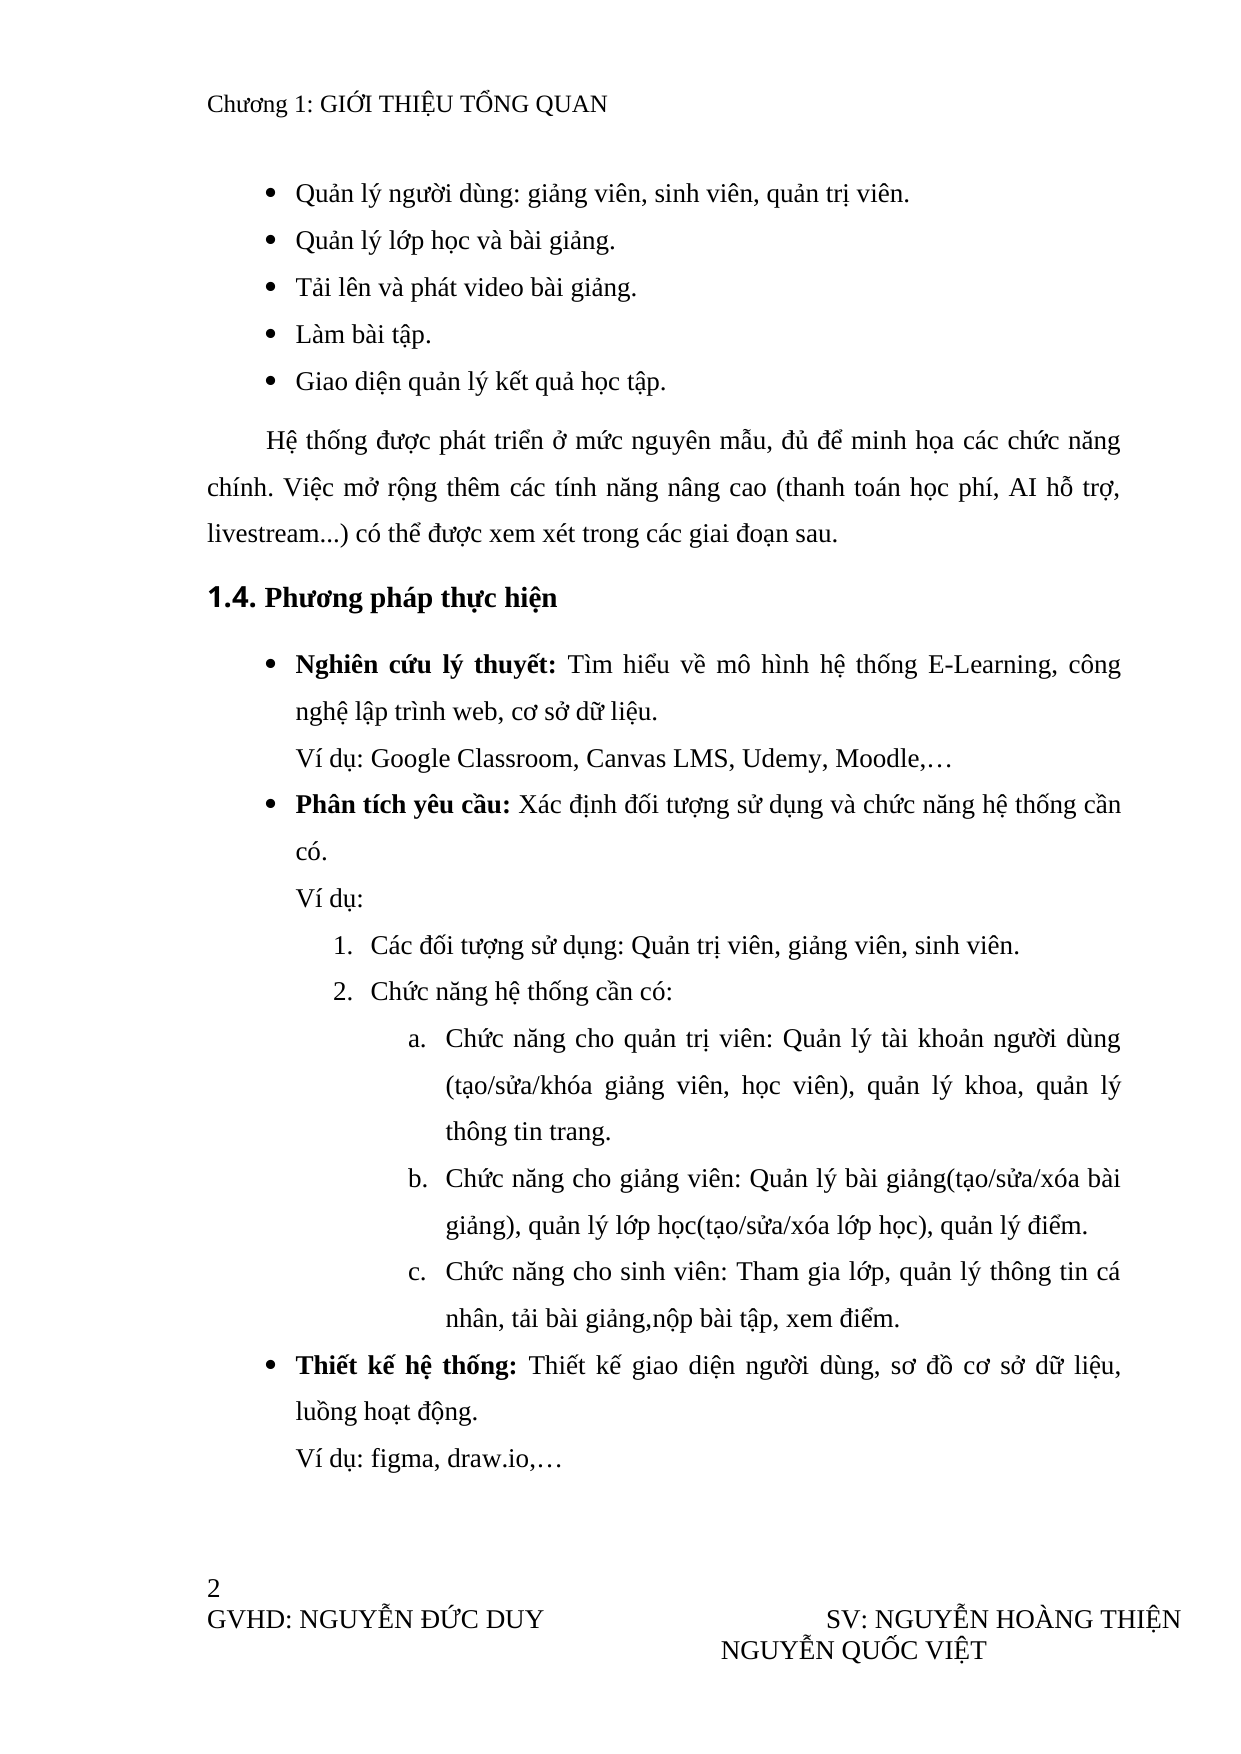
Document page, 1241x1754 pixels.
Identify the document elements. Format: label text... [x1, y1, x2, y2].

list Nghiên cứu lý thuyết: Tìm hiểu về mô hình hệ thống E-Learning, công nghệ lập trình web, cơ sở dữ liệu. [266, 648, 1122, 726]
list Các đối tượng sử dụng: Quản trị viên, giảng viên, sinh viên. [333, 929, 1122, 960]
list Phân tích yêu cầu: Xác định đối tượng sử dụng và chức năng hệ thống cần có. [266, 789, 1122, 867]
subtitle Phương pháp thực hiện [207, 577, 1122, 616]
list Chức năng cho giảng viên: Quản lý bài giảng(tạo/sửa/xóa bài giảng), quản lý lớp học(tạo/sửa/xóa lớp học), quản lý điểm. [408, 1162, 1122, 1240]
list Ví dụ: Google Classroom, Canvas LMS, Udemy, Moodle,… [295, 742, 1122, 773]
list Thiết kế hệ thống: Thiết kế giao diện người dùng, sơ đồ cơ sở dữ liệu, luồng hoạt động. [266, 1349, 1122, 1427]
list Làm bài tập. [266, 318, 1122, 349]
list Chức năng cho sinh viên: Tham gia lớp, quản lý thông tin cá nhân, tải bài giảng,nộp bài tập, xem điểm. [408, 1255, 1122, 1333]
list Ví dụ: figma, draw.io,… [295, 1442, 1122, 1473]
list Quản lý lớp học và bài giảng. [266, 224, 1122, 255]
list Giao diện quản lý kết quả học tập. [266, 365, 1122, 396]
list Quản lý người dùng: giảng viên, sinh viên, quản trị viên. [266, 177, 1122, 208]
list Tải lên và phát video bài giảng. [266, 271, 1122, 302]
list Chức năng cho quản trị viên: Quản lý tài khoản người dùng (tạo/sửa/khóa giảng viên, học viên), quản lý khoa, quản lý thông tin trang. [408, 1022, 1122, 1147]
list Chức năng hệ thống cần có: [333, 975, 1122, 1007]
text Hệ thống được phát triển ở mức nguyên mẫu, đủ để minh họa các chức năng chính. Việc mở rộng thêm các tính năng nâng cao (thanh toán học phí, AI hỗ trợ, livestream...) có thể được xem xét trong các giai đoạn sau. [207, 424, 1122, 548]
list Ví dụ: [295, 882, 1122, 913]
